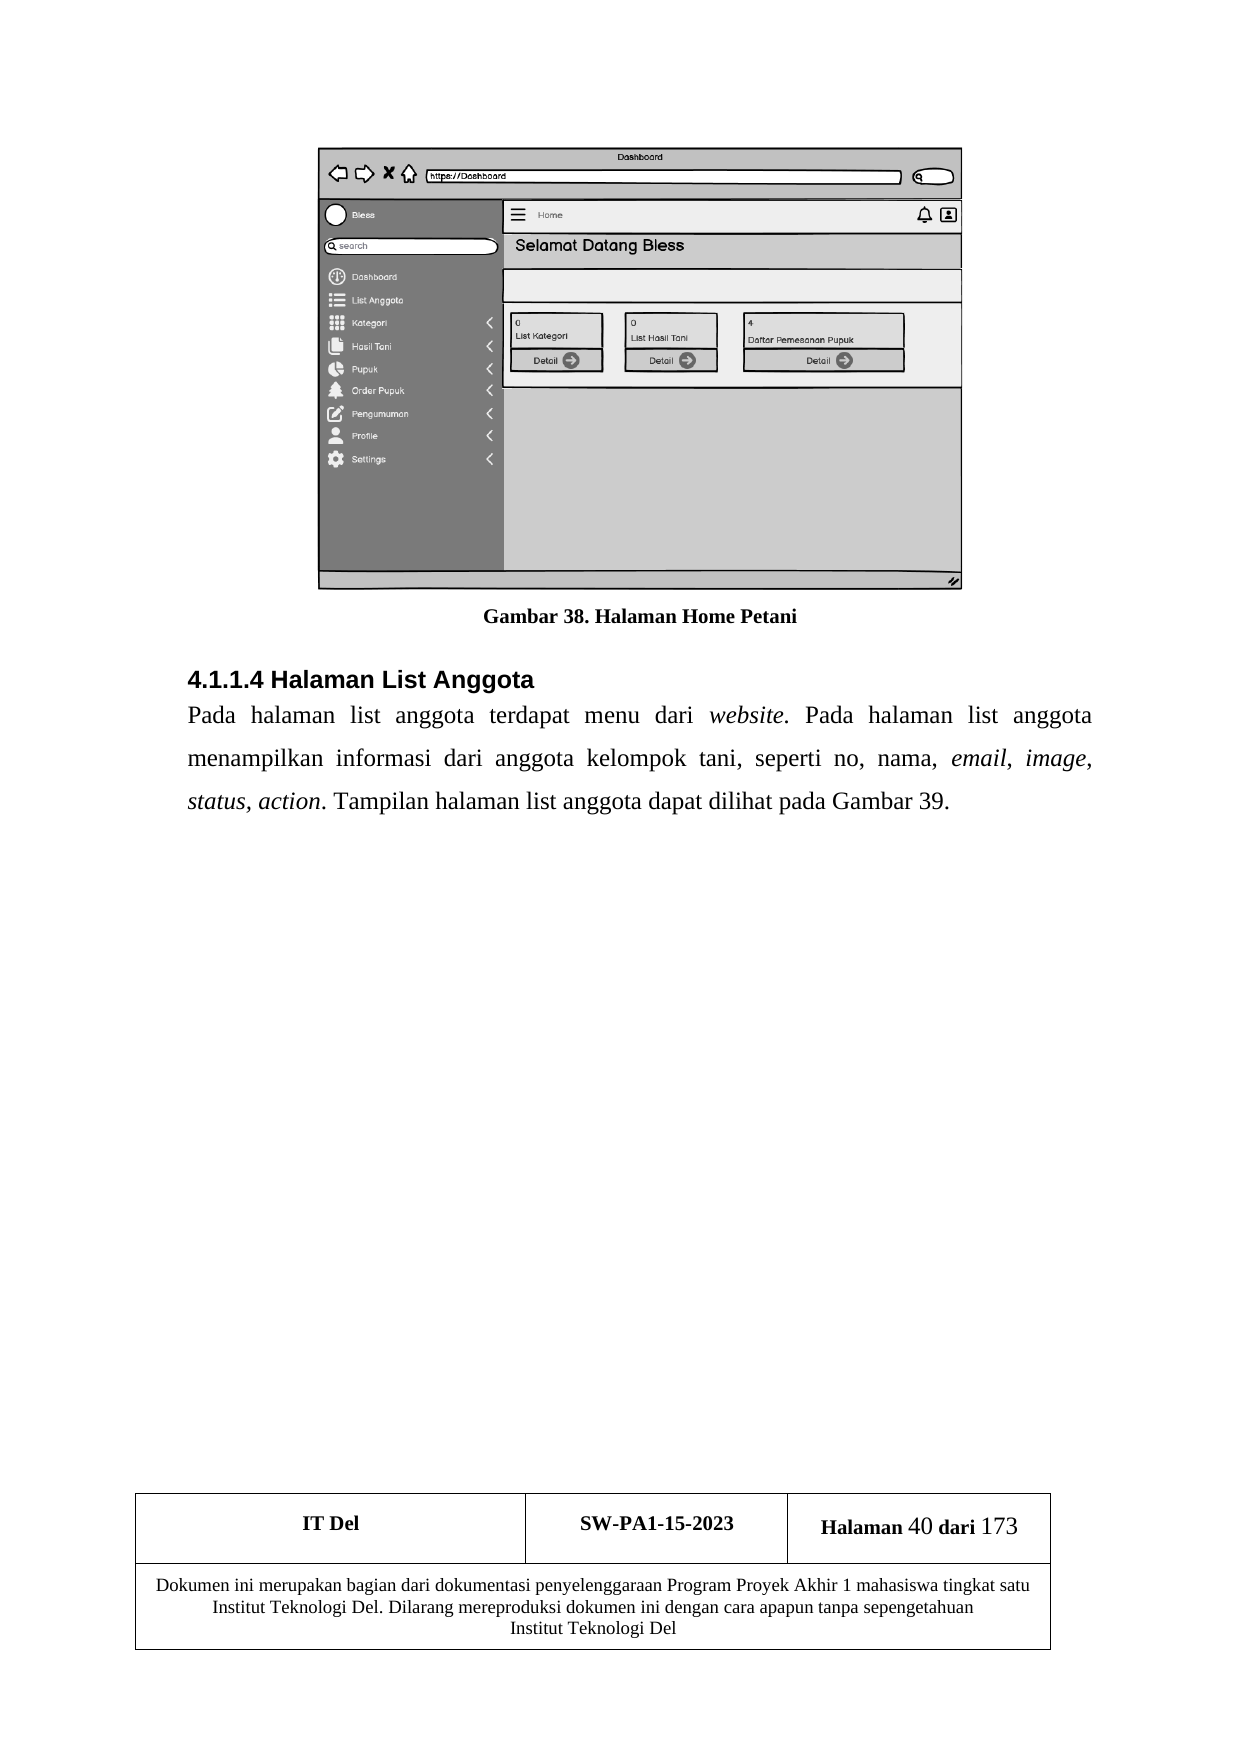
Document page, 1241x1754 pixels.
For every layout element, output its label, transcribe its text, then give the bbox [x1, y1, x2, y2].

subtitle 4.1.1.4 Halaman List Anggota [187, 665, 1092, 694]
text Pada halaman list anggota terdapat menu dari website. Pada halaman list anggota menampilkan informasi dari anggota kelompok tani, seperti no, nama, email, image, status, action. Tampilan halaman list anggota dapat dilihat pada Gambar 39. [187, 700, 1092, 815]
picture [317, 147, 963, 590]
text Gambar 38. Halaman Home Petani [187, 604, 1092, 628]
